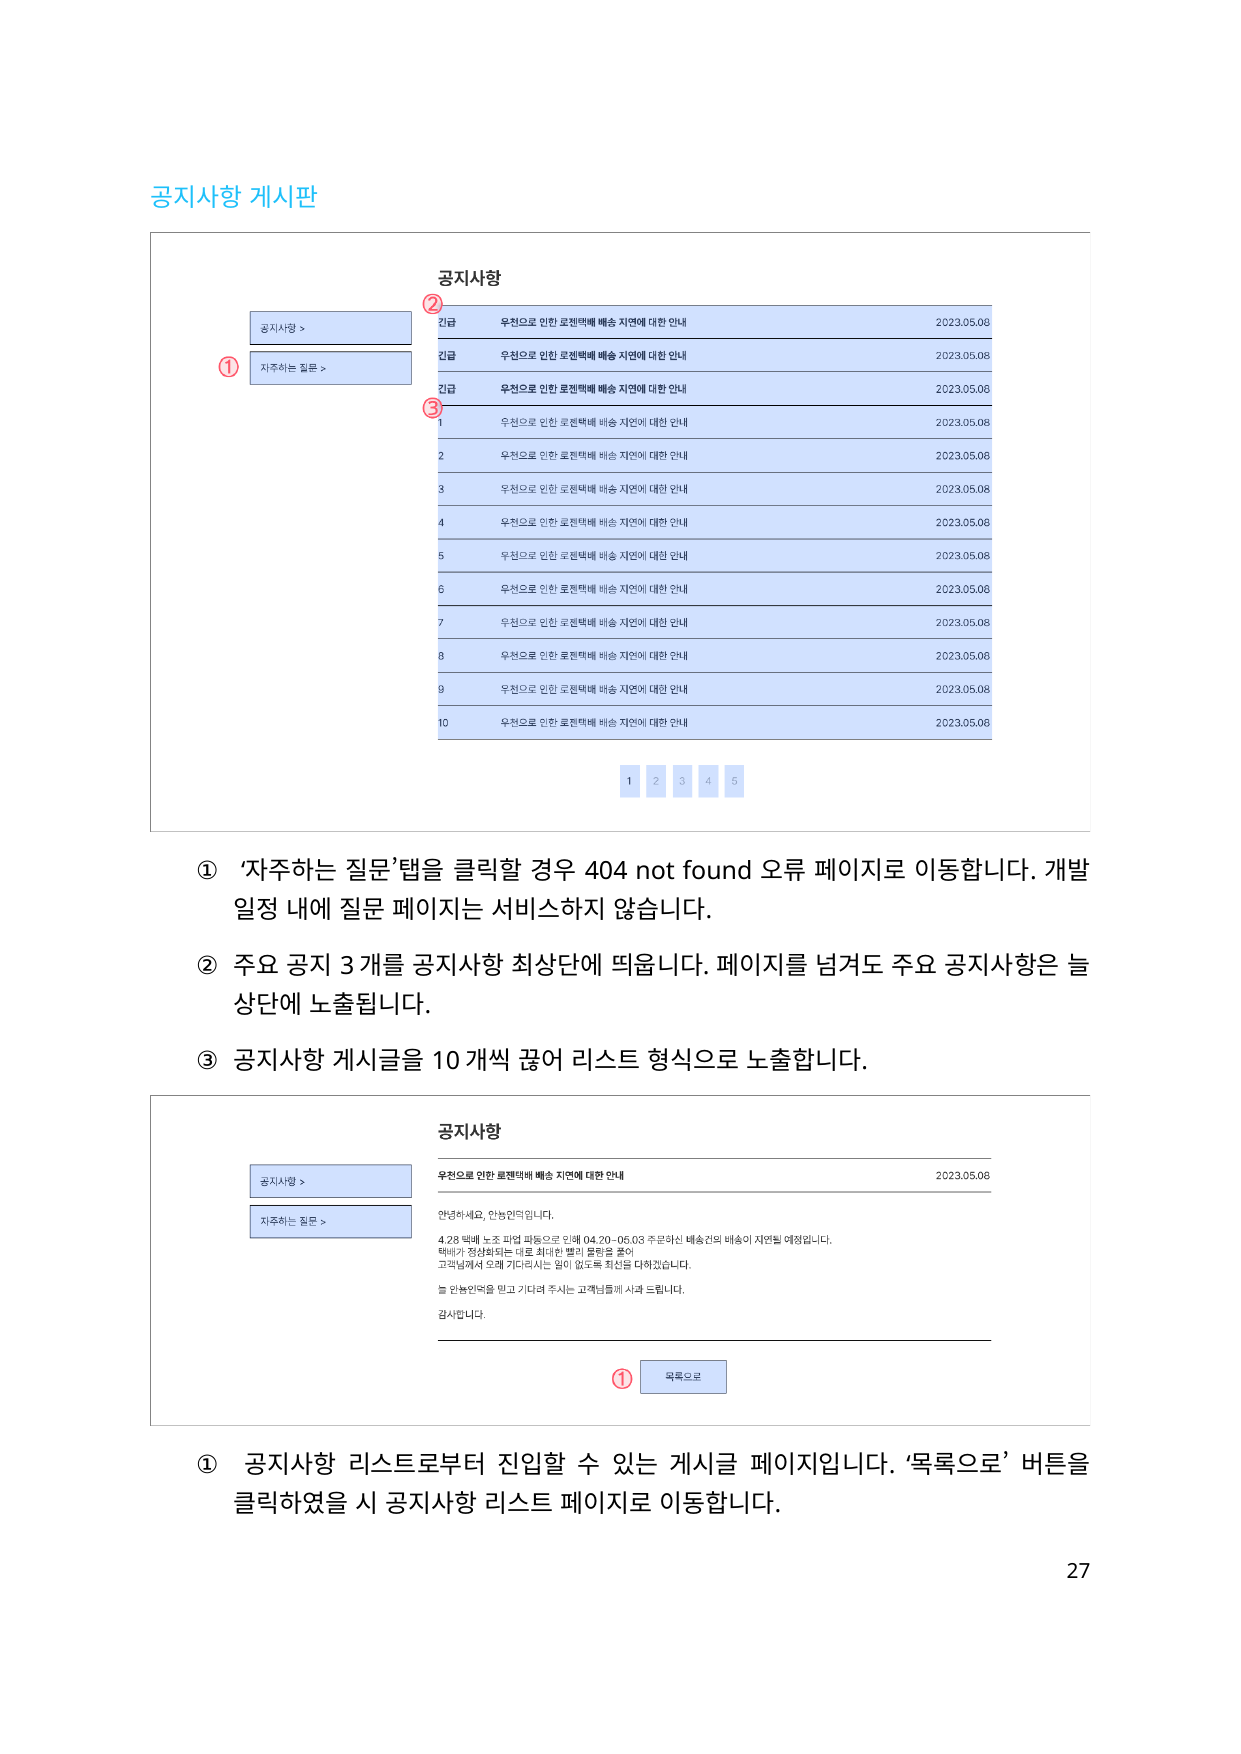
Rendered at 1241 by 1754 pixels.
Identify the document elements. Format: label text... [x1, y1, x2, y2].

list 주요 공지 3개를 공지사항 최상단에 띄웁니다. 페이지를 넘겨도 주요 공지사항은 늘 상단에 노출됩니다. [196, 945, 1090, 1021]
picture [150, 232, 1091, 832]
text 공지사항 게시판 [150, 177, 1090, 213]
list ‘자주하는 질문’탭을 클릭할 경우 404 not found 오류 페이지로 이동합니다. 개발 일정 내에 질문 페이지는 서비스하지 않습니다. [196, 851, 1090, 926]
list 공지사항 게시글을 10개씩 끊어 리스트 형식으로 노출합니다. [196, 1040, 1090, 1076]
list 공지사항 리스트로부터 진입할 수 있는 게시글 페이지입니다. ‘목록으로’ 버튼을 클릭하였을 시 공지사항 리스트 페이지로 이동합니다. [196, 1444, 1090, 1520]
picture [150, 1095, 1091, 1426]
